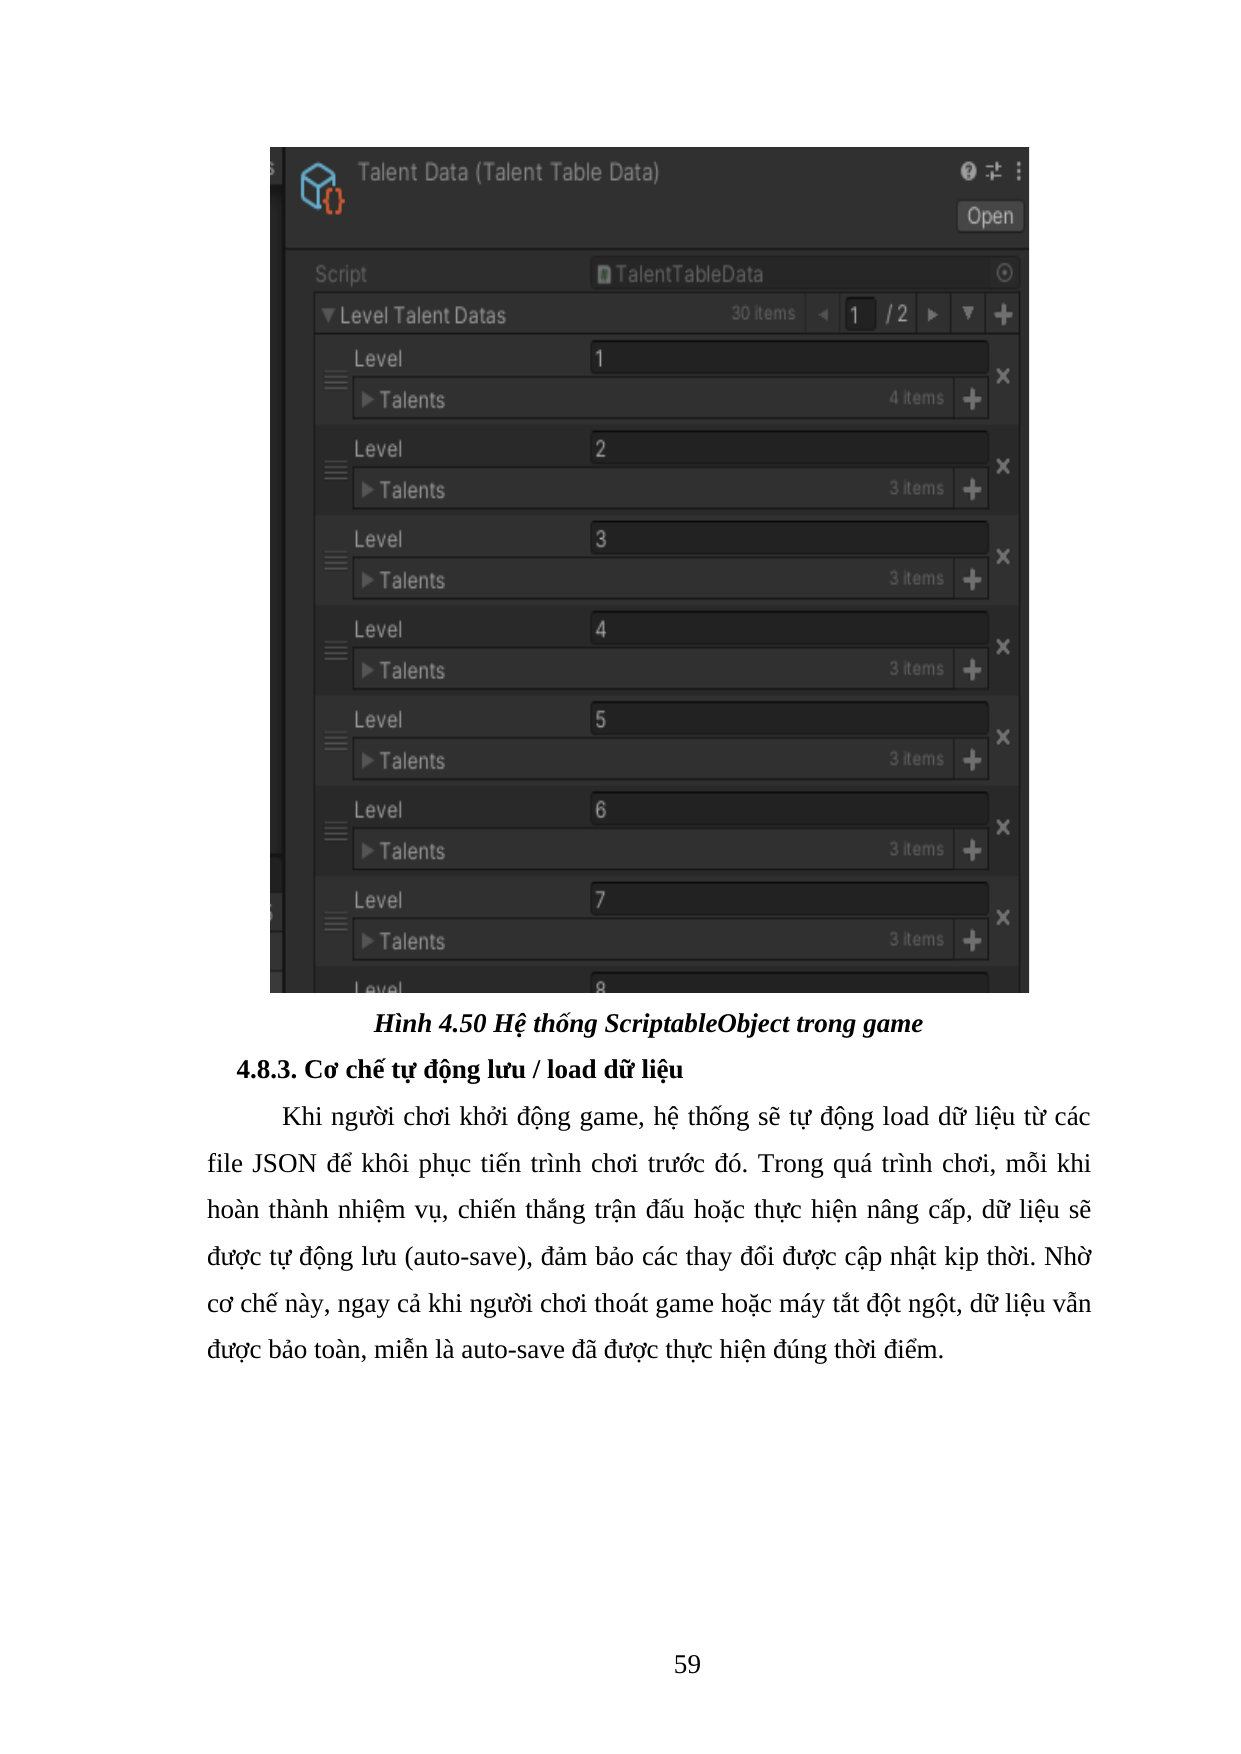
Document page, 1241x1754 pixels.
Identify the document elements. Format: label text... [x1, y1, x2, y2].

picture [270, 147, 1030, 993]
text Khi người chơi khởi động game, hệ thống sẽ tự động load dữ liệu từ các file JSON để khôi phục tiến trình chơi trước đó. Trong quá trình chơi, mỗi khi hoàn thành nhiệm vụ, chiến thắng trận đấu hoặc thực hiện nâng cấp, dữ liệu sẽ được tự động lưu (auto-save), đảm bảo các thay đổi được cập nhật kịp thời. Nhờ cơ chế này, ngay cả khi người chơi thoát game hoặc máy tắt đột ngột, dữ liệu vẫn được bảo toàn, miễn là auto-save đã được thực hiện đúng thời điểm. [207, 1100, 1092, 1364]
subtitle 4.8.3. Cơ chế tự động lưu / load dữ liệu [207, 1053, 1092, 1084]
